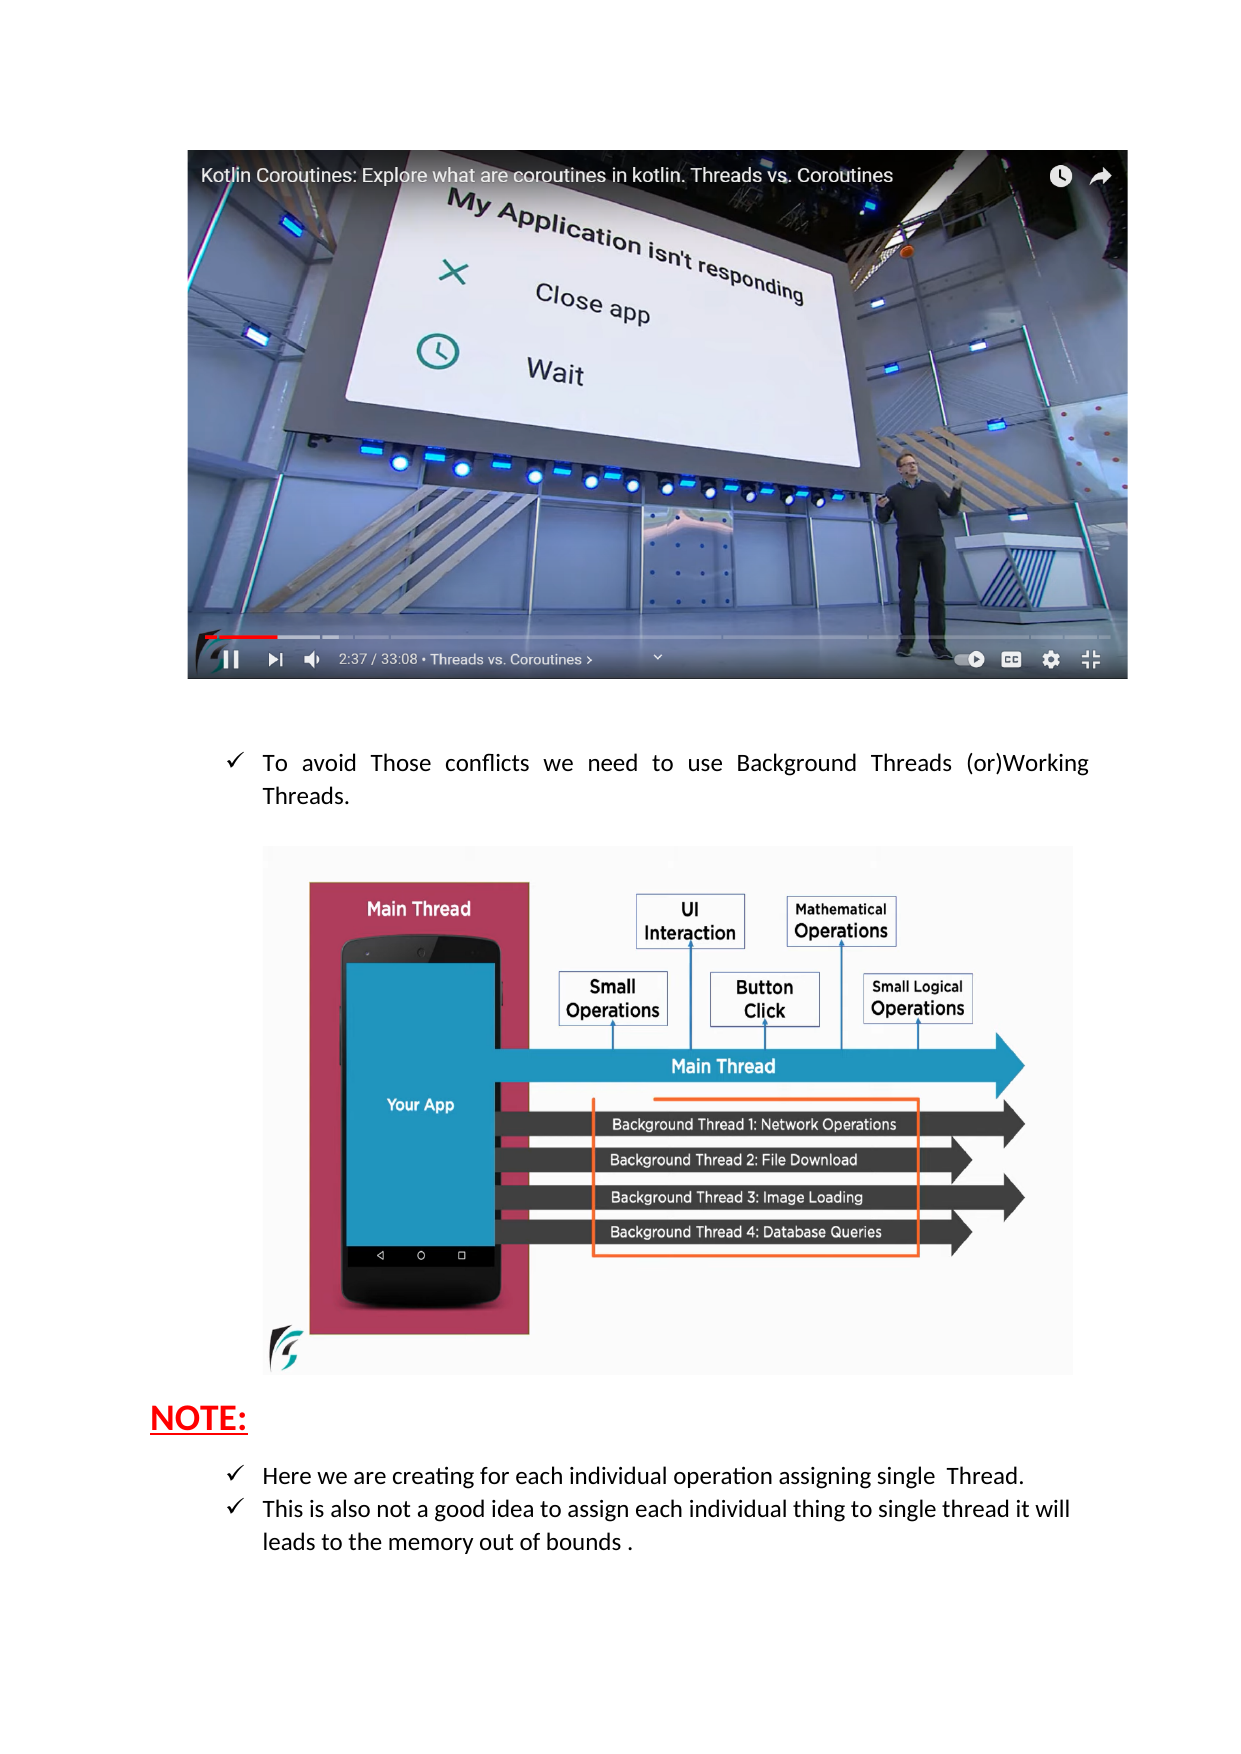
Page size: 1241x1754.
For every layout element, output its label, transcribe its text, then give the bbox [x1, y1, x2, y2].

list To avoid Those conflicts we need to use Background Threads (or)Working Threads. [225, 747, 1090, 811]
picture [187, 150, 1128, 679]
list Here we are creating for each individual operation assigning single Thread. [225, 1460, 1090, 1490]
text NOTE: [150, 1394, 1090, 1439]
list This is also not a good idea to assign each individual thing to single thread it will leads to the memory out of bounds . [225, 1493, 1090, 1556]
picture [262, 846, 1073, 1375]
